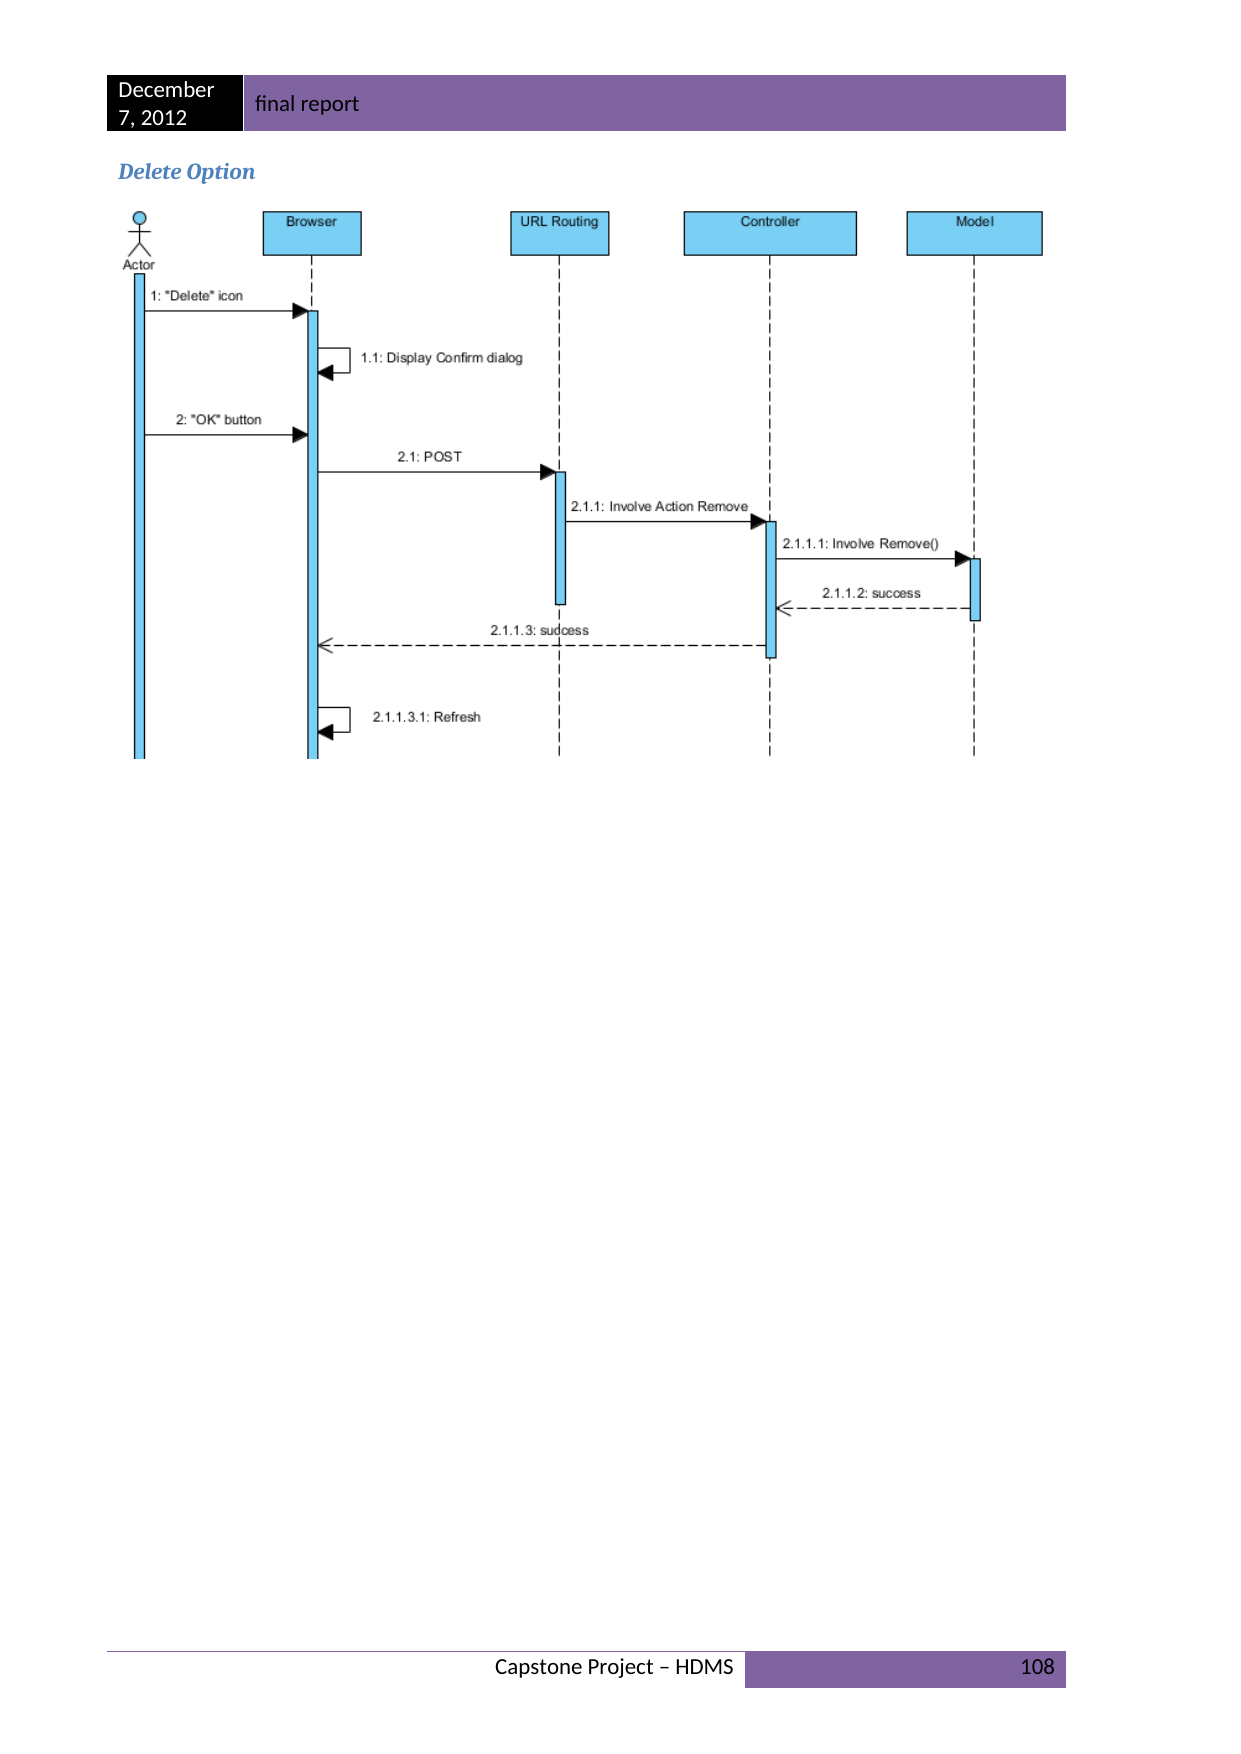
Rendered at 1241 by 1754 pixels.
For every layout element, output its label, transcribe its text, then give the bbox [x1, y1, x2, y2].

picture [118, 189, 1059, 759]
